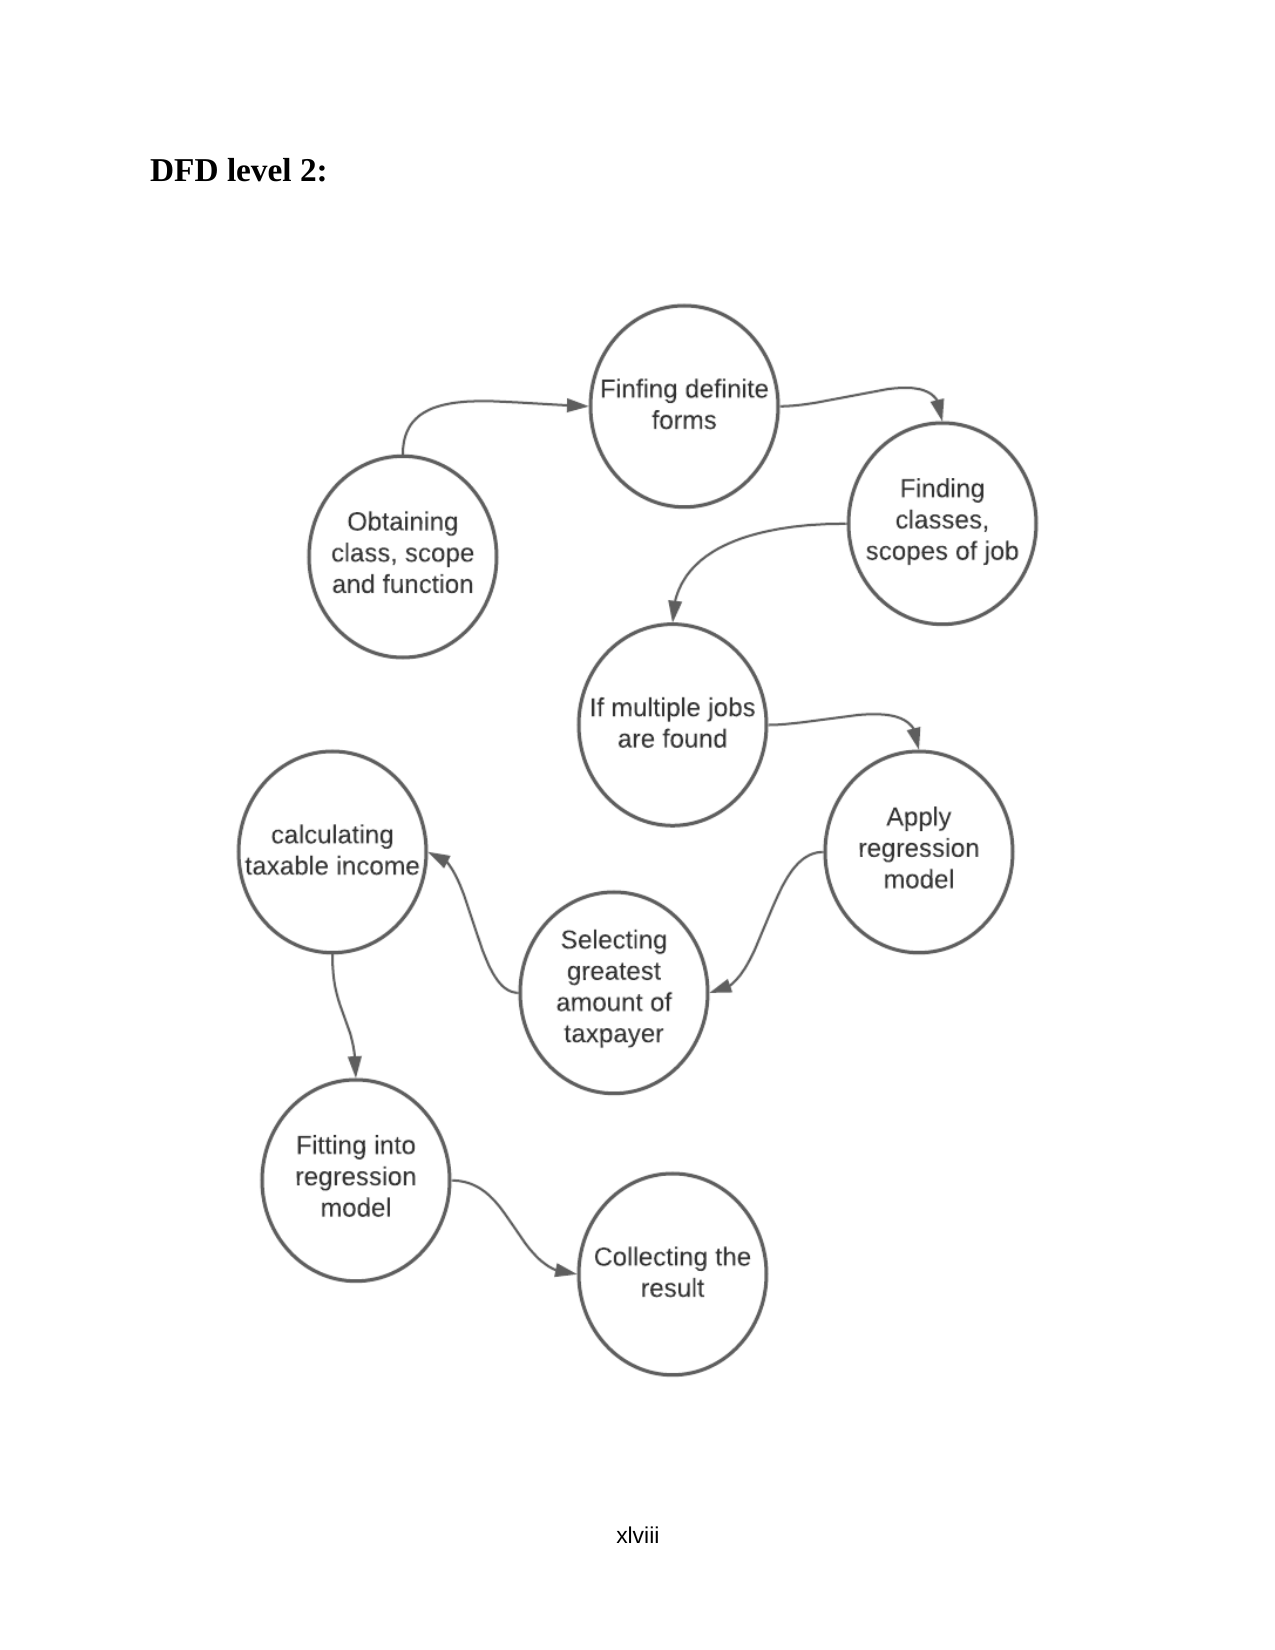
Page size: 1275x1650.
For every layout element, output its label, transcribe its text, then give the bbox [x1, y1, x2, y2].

picture [173, 226, 1102, 1454]
text DFD level 2: [150, 150, 1125, 188]
